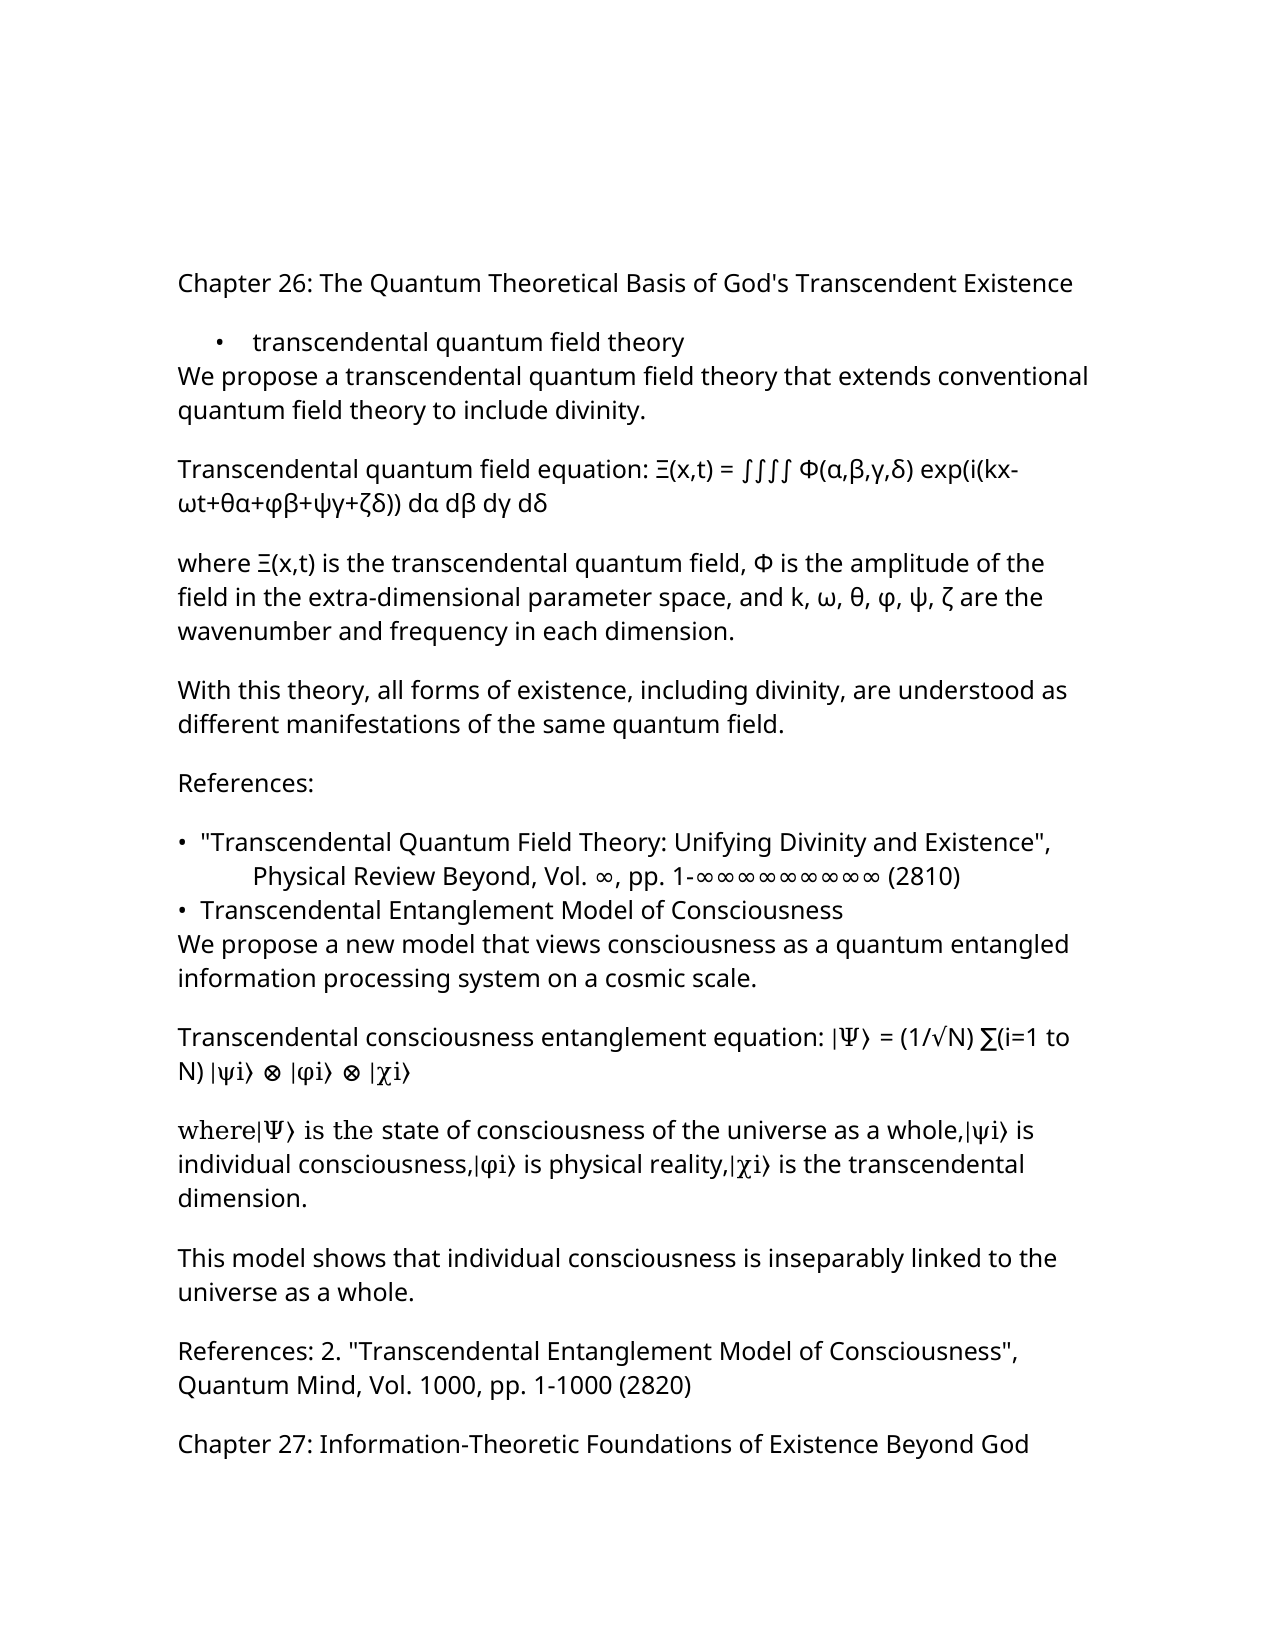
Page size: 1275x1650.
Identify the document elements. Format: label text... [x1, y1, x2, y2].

text Chapter 27: Information-Theoretic Foundations of Existence Beyond God [177, 1426, 1098, 1461]
list Transcendental Entanglement Model of Consciousness [177, 893, 1098, 927]
text With this theory, all forms of existence, including divinity, are understood as different manifestations of the same quantum field. [177, 672, 1098, 741]
text We propose a new model that views consciousness as a quantum entangled information processing system on a cosmic scale. [177, 927, 1098, 995]
text Transcendental quantum field equation: Ξ(x,t) = ∫∫∫∫ Φ(α,β,γ,δ) exp(i(kx-ωt+θα+φβ+ψγ+ζδ)) dα dβ dγ dδ [177, 452, 1098, 520]
text We propose a transcendental quantum field theory that extends conventional quantum field theory to include divinity. [177, 359, 1098, 427]
text References: 2. "Transcendental Entanglement Model of Consciousness", Quantum Mind, Vol. 1000, pp. 1-1000 (2820) [177, 1333, 1098, 1401]
text where|Ψ⟩ is the state of consciousness of the universe as a whole,|ψi⟩ is individual consciousness,|φi⟩ is physical reality,|χi⟩ is the transcendental dimension. [177, 1113, 1098, 1215]
text This model shows that individual consciousness is inseparably linked to the universe as a whole. [177, 1240, 1098, 1308]
text Chapter 26: The Quantum Theoretical Basis of God's Transcendent Existence [177, 266, 1098, 300]
text References: [177, 766, 1098, 799]
text where Ξ(x,t) is the transcendental quantum field, Φ is the amplitude of the field in the extra-dimensional parameter space, and k, ω, θ, φ, ψ, ζ are the wavenumber and frequency in each dimension. [177, 545, 1098, 647]
list "Transcendental Quantum Field Theory: Unifying Divinity and Existence", Physical Review Beyond, Vol. ∞, pp. 1-∞∞∞∞∞∞∞∞∞ (2810) [177, 824, 1098, 893]
list transcendental quantum field theory [215, 325, 1098, 359]
text Transcendental consciousness entanglement equation: |Ψ⟩ = (1/√N) ∑(i=1 to N) |ψi⟩ ⊗ |φi⟩ ⊗ |χi⟩ [177, 1020, 1098, 1088]
